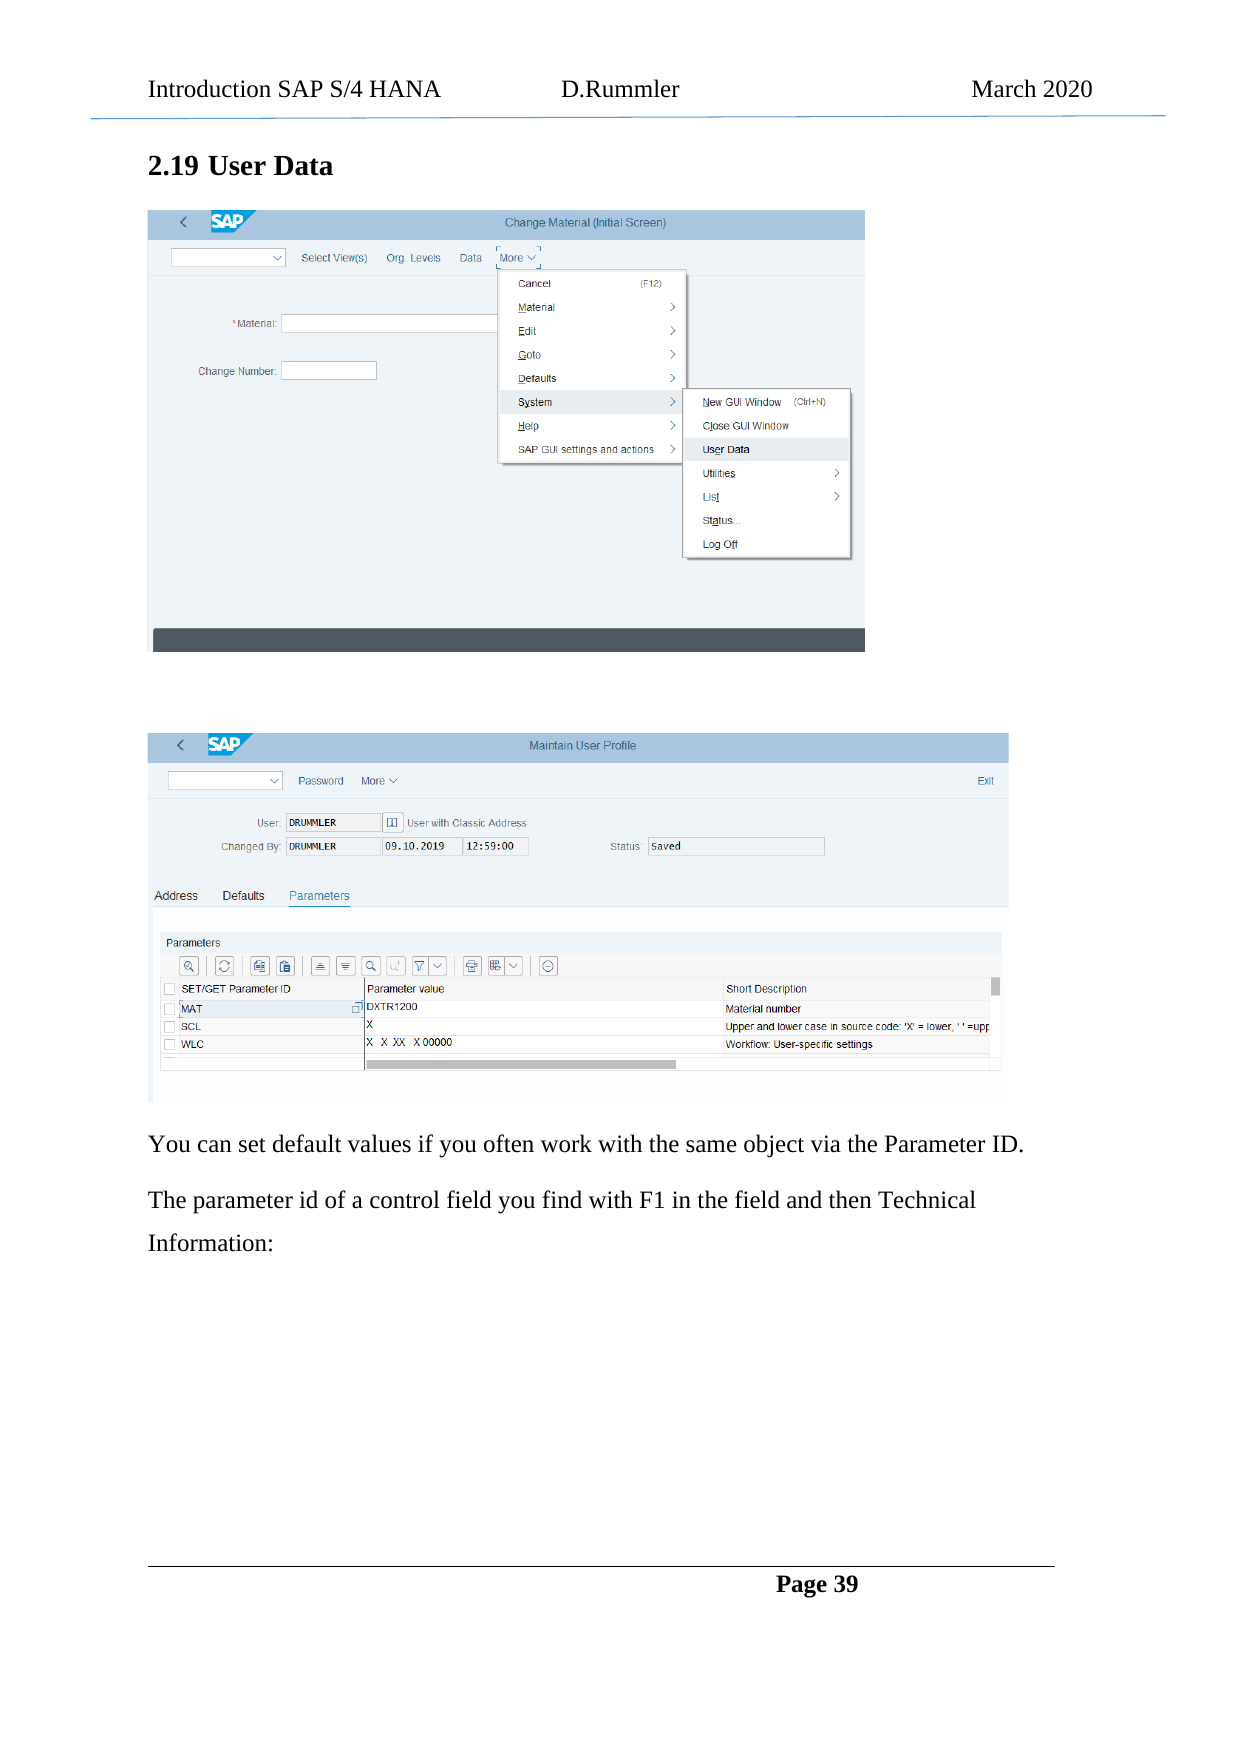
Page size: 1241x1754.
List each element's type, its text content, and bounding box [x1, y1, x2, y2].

text The parameter id of a control field you find with F1 in the field and then Technical Information: [148, 1185, 1093, 1257]
picture [147, 733, 1009, 1103]
text You can set default values if you often work with the same object via the Parameter ID. [148, 1129, 1093, 1158]
picture [147, 210, 865, 652]
subtitle User Data [148, 148, 1093, 181]
